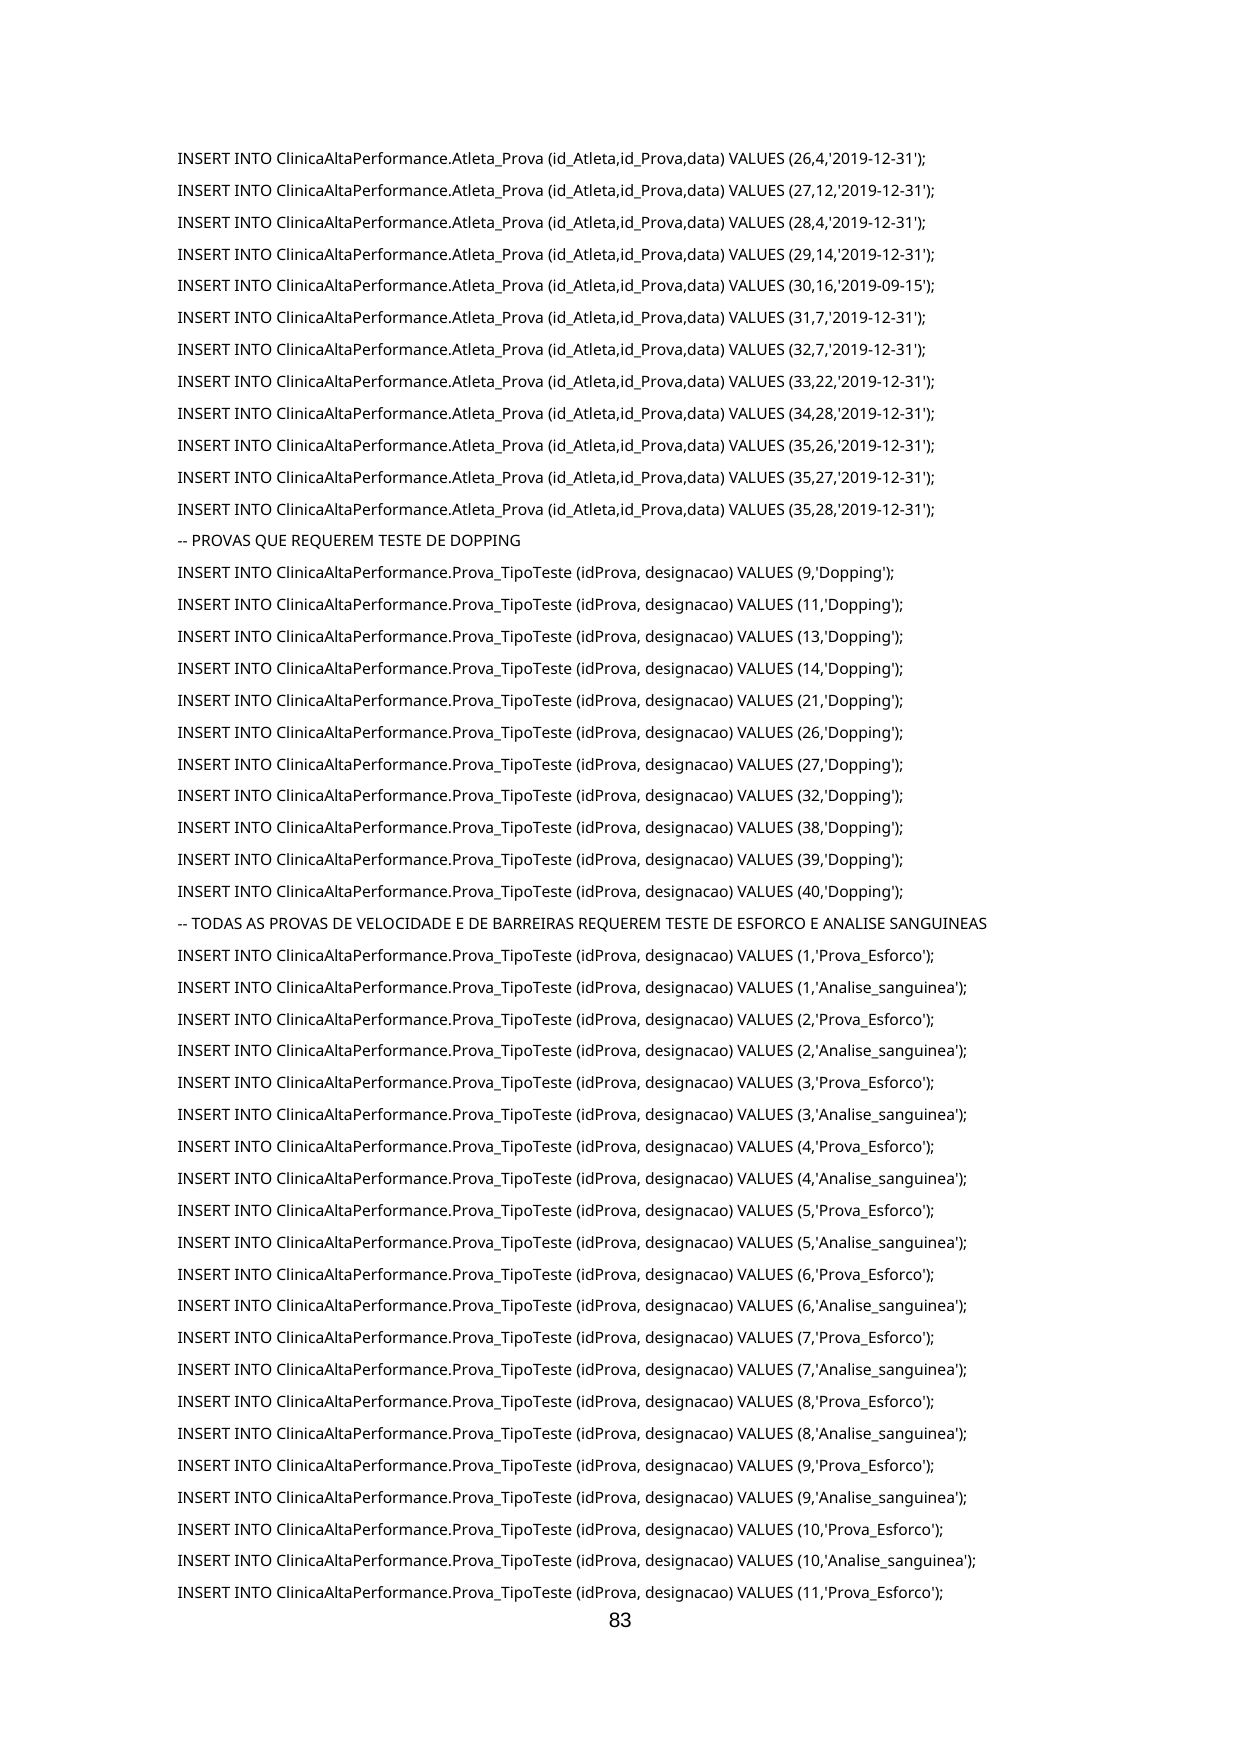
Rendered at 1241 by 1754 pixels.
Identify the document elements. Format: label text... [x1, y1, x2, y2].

text INSERT INTO ClinicaAltaPerformance.Prova_TipoTeste (idProva, designacao) VALUES (7,'Prova_Esforco'); [177, 1327, 1063, 1348]
text INSERT INTO ClinicaAltaPerformance.Prova_TipoTeste (idProva, designacao) VALUES (2,'Prova_Esforco'); [177, 1008, 1063, 1029]
text INSERT INTO ClinicaAltaPerformance.Prova_TipoTeste (idProva, designacao) VALUES (1,'Analise_sanguinea'); [177, 976, 1063, 998]
text INSERT INTO ClinicaAltaPerformance.Atleta_Prova (id_Atleta,id_Prova,data) VALUES (28,4,'2019-12-31'); [177, 211, 1063, 233]
text INSERT INTO ClinicaAltaPerformance.Prova_TipoTeste (idProva, designacao) VALUES (10,'Analise_sanguinea'); [177, 1550, 1063, 1571]
text INSERT INTO ClinicaAltaPerformance.Atleta_Prova (id_Atleta,id_Prova,data) VALUES (29,14,'2019-12-31'); [177, 243, 1063, 264]
text INSERT INTO ClinicaAltaPerformance.Prova_TipoTeste (idProva, designacao) VALUES (6,'Prova_Esforco'); [177, 1263, 1063, 1284]
text INSERT INTO ClinicaAltaPerformance.Prova_TipoTeste (idProva, designacao) VALUES (9,'Prova_Esforco'); [177, 1454, 1063, 1476]
text INSERT INTO ClinicaAltaPerformance.Atleta_Prova (id_Atleta,id_Prova,data) VALUES (27,12,'2019-12-31'); [177, 179, 1063, 201]
text INSERT INTO ClinicaAltaPerformance.Prova_TipoTeste (idProva, designacao) VALUES (11,'Prova_Esforco'); [177, 1582, 1063, 1603]
text INSERT INTO ClinicaAltaPerformance.Prova_TipoTeste (idProva, designacao) VALUES (1,'Prova_Esforco'); [177, 944, 1063, 966]
text INSERT INTO ClinicaAltaPerformance.Prova_TipoTeste (idProva, designacao) VALUES (4,'Prova_Esforco'); [177, 1136, 1063, 1157]
text INSERT INTO ClinicaAltaPerformance.Prova_TipoTeste (idProva, designacao) VALUES (8,'Analise_sanguinea'); [177, 1423, 1063, 1444]
text INSERT INTO ClinicaAltaPerformance.Prova_TipoTeste (idProva, designacao) VALUES (6,'Analise_sanguinea'); [177, 1295, 1063, 1316]
text INSERT INTO ClinicaAltaPerformance.Atleta_Prova (id_Atleta,id_Prova,data) VALUES (31,7,'2019-12-31'); [177, 307, 1063, 328]
text INSERT INTO ClinicaAltaPerformance.Prova_TipoTeste (idProva, designacao) VALUES (9,'Dopping'); [177, 562, 1063, 583]
text INSERT INTO ClinicaAltaPerformance.Atleta_Prova (id_Atleta,id_Prova,data) VALUES (32,7,'2019-12-31'); [177, 339, 1063, 360]
text INSERT INTO ClinicaAltaPerformance.Prova_TipoTeste (idProva, designacao) VALUES (13,'Dopping'); [177, 626, 1063, 647]
text INSERT INTO ClinicaAltaPerformance.Prova_TipoTeste (idProva, designacao) VALUES (10,'Prova_Esforco'); [177, 1518, 1063, 1539]
text INSERT INTO ClinicaAltaPerformance.Prova_TipoTeste (idProva, designacao) VALUES (9,'Analise_sanguinea'); [177, 1486, 1063, 1508]
text INSERT INTO ClinicaAltaPerformance.Prova_TipoTeste (idProva, designacao) VALUES (14,'Dopping'); [177, 658, 1063, 679]
text INSERT INTO ClinicaAltaPerformance.Prova_TipoTeste (idProva, designacao) VALUES (32,'Dopping'); [177, 785, 1063, 806]
text INSERT INTO ClinicaAltaPerformance.Atleta_Prova (id_Atleta,id_Prova,data) VALUES (35,26,'2019-12-31'); [177, 434, 1063, 456]
text INSERT INTO ClinicaAltaPerformance.Prova_TipoTeste (idProva, designacao) VALUES (26,'Dopping'); [177, 721, 1063, 743]
text INSERT INTO ClinicaAltaPerformance.Prova_TipoTeste (idProva, designacao) VALUES (2,'Analise_sanguinea'); [177, 1040, 1063, 1061]
text INSERT INTO ClinicaAltaPerformance.Atleta_Prova (id_Atleta,id_Prova,data) VALUES (33,22,'2019-12-31'); [177, 371, 1063, 392]
text -- TODAS AS PROVAS DE VELOCIDADE E DE BARREIRAS REQUEREM TESTE DE ESFORCO E ANALISE SANGUINEAS [177, 913, 1063, 934]
text INSERT INTO ClinicaAltaPerformance.Prova_TipoTeste (idProva, designacao) VALUES (11,'Dopping'); [177, 594, 1063, 615]
text INSERT INTO ClinicaAltaPerformance.Atleta_Prova (id_Atleta,id_Prova,data) VALUES (35,28,'2019-12-31'); [177, 498, 1063, 519]
text INSERT INTO ClinicaAltaPerformance.Prova_TipoTeste (idProva, designacao) VALUES (5,'Prova_Esforco'); [177, 1199, 1063, 1221]
text INSERT INTO ClinicaAltaPerformance.Atleta_Prova (id_Atleta,id_Prova,data) VALUES (34,28,'2019-12-31'); [177, 403, 1063, 424]
text INSERT INTO ClinicaAltaPerformance.Atleta_Prova (id_Atleta,id_Prova,data) VALUES (26,4,'2019-12-31'); [177, 148, 1063, 169]
text INSERT INTO ClinicaAltaPerformance.Prova_TipoTeste (idProva, designacao) VALUES (38,'Dopping'); [177, 817, 1063, 838]
text INSERT INTO ClinicaAltaPerformance.Prova_TipoTeste (idProva, designacao) VALUES (40,'Dopping'); [177, 881, 1063, 902]
text INSERT INTO ClinicaAltaPerformance.Prova_TipoTeste (idProva, designacao) VALUES (4,'Analise_sanguinea'); [177, 1168, 1063, 1189]
text INSERT INTO ClinicaAltaPerformance.Prova_TipoTeste (idProva, designacao) VALUES (27,'Dopping'); [177, 753, 1063, 774]
text INSERT INTO ClinicaAltaPerformance.Atleta_Prova (id_Atleta,id_Prova,data) VALUES (35,27,'2019-12-31'); [177, 466, 1063, 488]
text INSERT INTO ClinicaAltaPerformance.Prova_TipoTeste (idProva, designacao) VALUES (21,'Dopping'); [177, 689, 1063, 711]
text INSERT INTO ClinicaAltaPerformance.Atleta_Prova (id_Atleta,id_Prova,data) VALUES (30,16,'2019-09-15'); [177, 275, 1063, 296]
text INSERT INTO ClinicaAltaPerformance.Prova_TipoTeste (idProva, designacao) VALUES (39,'Dopping'); [177, 849, 1063, 870]
text INSERT INTO ClinicaAltaPerformance.Prova_TipoTeste (idProva, designacao) VALUES (8,'Prova_Esforco'); [177, 1391, 1063, 1412]
text INSERT INTO ClinicaAltaPerformance.Prova_TipoTeste (idProva, designacao) VALUES (3,'Analise_sanguinea'); [177, 1104, 1063, 1125]
text -- PROVAS QUE REQUEREM TESTE DE DOPPING [177, 530, 1063, 551]
text INSERT INTO ClinicaAltaPerformance.Prova_TipoTeste (idProva, designacao) VALUES (5,'Analise_sanguinea'); [177, 1231, 1063, 1253]
text INSERT INTO ClinicaAltaPerformance.Prova_TipoTeste (idProva, designacao) VALUES (7,'Analise_sanguinea'); [177, 1359, 1063, 1380]
text INSERT INTO ClinicaAltaPerformance.Prova_TipoTeste (idProva, designacao) VALUES (3,'Prova_Esforco'); [177, 1072, 1063, 1093]
